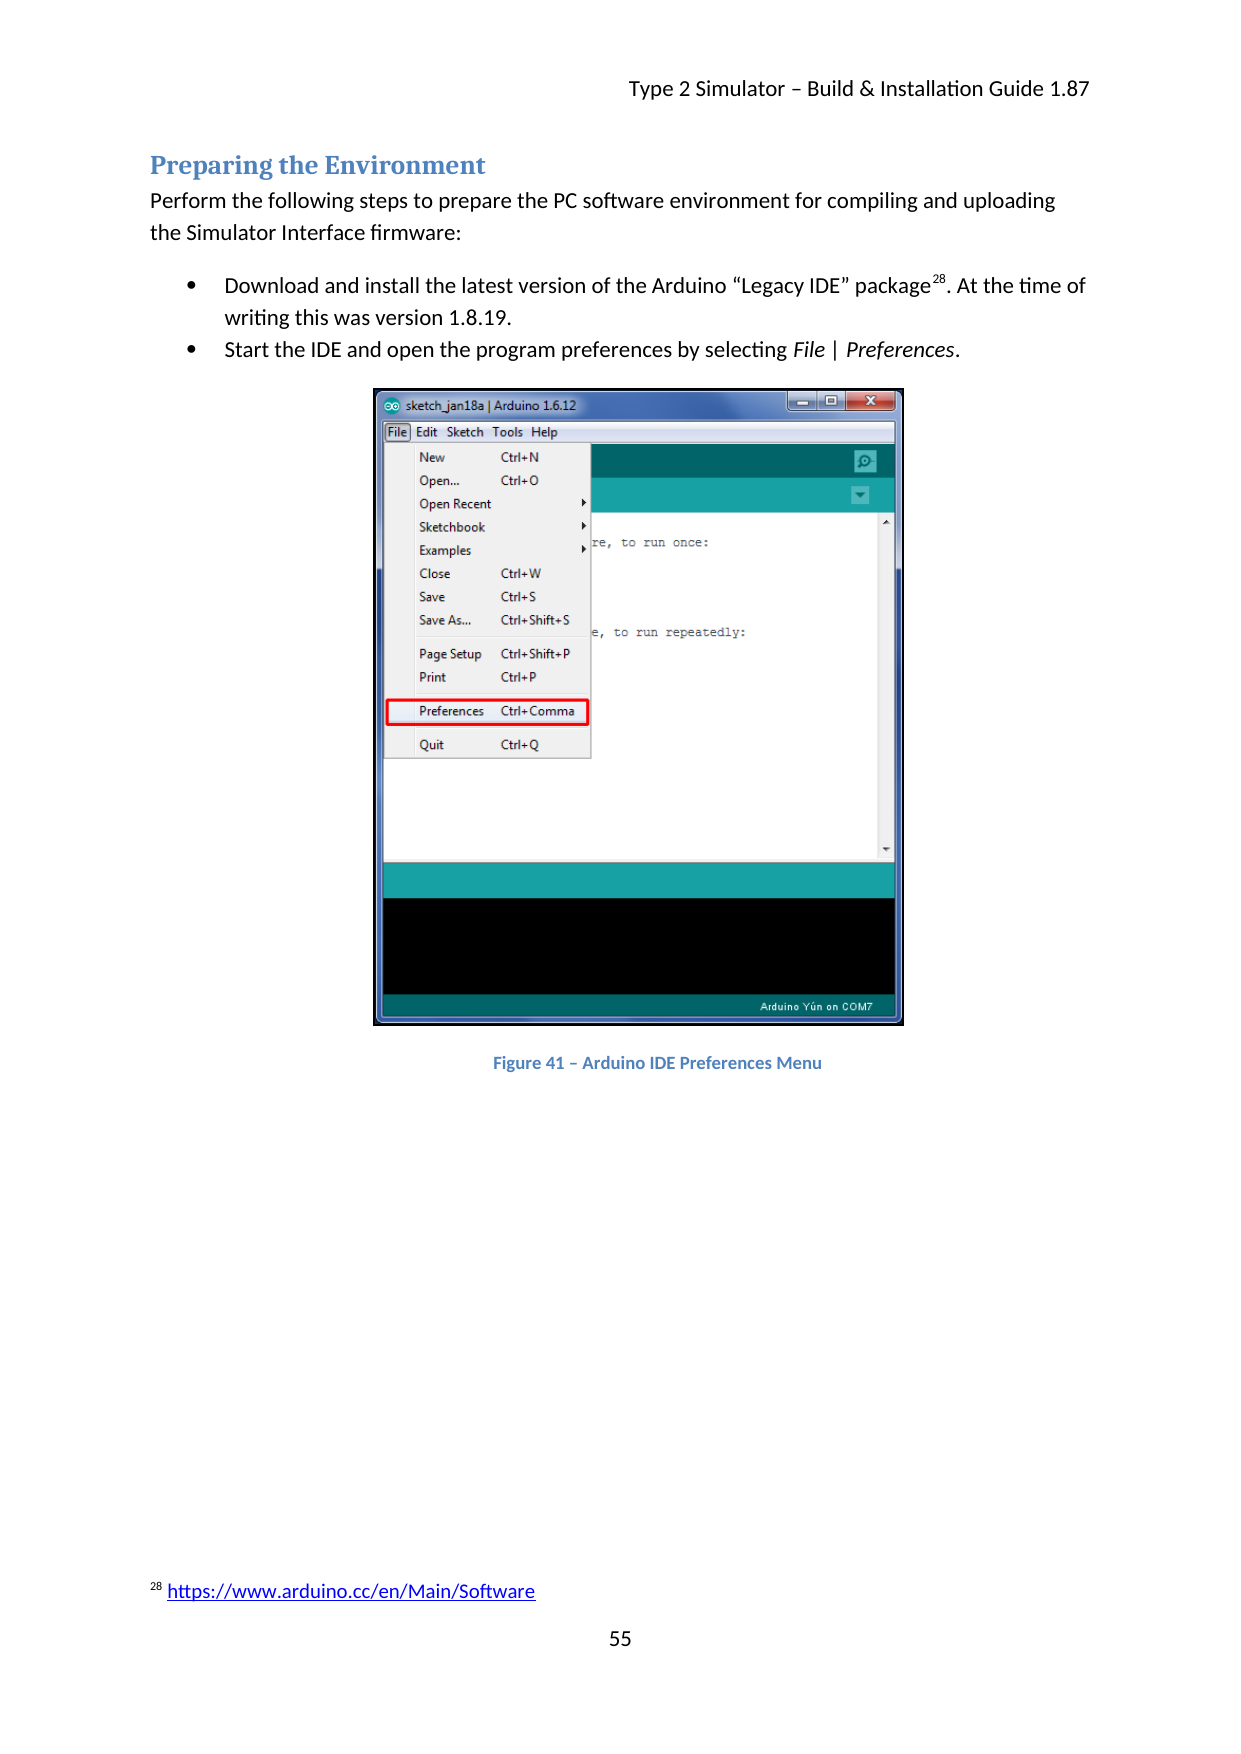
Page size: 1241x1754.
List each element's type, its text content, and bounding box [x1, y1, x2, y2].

subtitle Preparing the Environment [150, 150, 1090, 181]
list Download and install the latest version of the Arduino “Legacy IDE” package. At the time of writing this was version 1.8.19. [187, 271, 1090, 331]
picture [375, 390, 902, 1024]
text Perform the following steps to prepare the PC software environment for compiling and uploading the Simulator Interface firmware: [150, 186, 1090, 246]
list Start the IDE and open the program preferences by selecting File | Preferences. [187, 335, 1090, 363]
text Figure 41 – Arduino IDE Preferences Menu [225, 1051, 1090, 1074]
